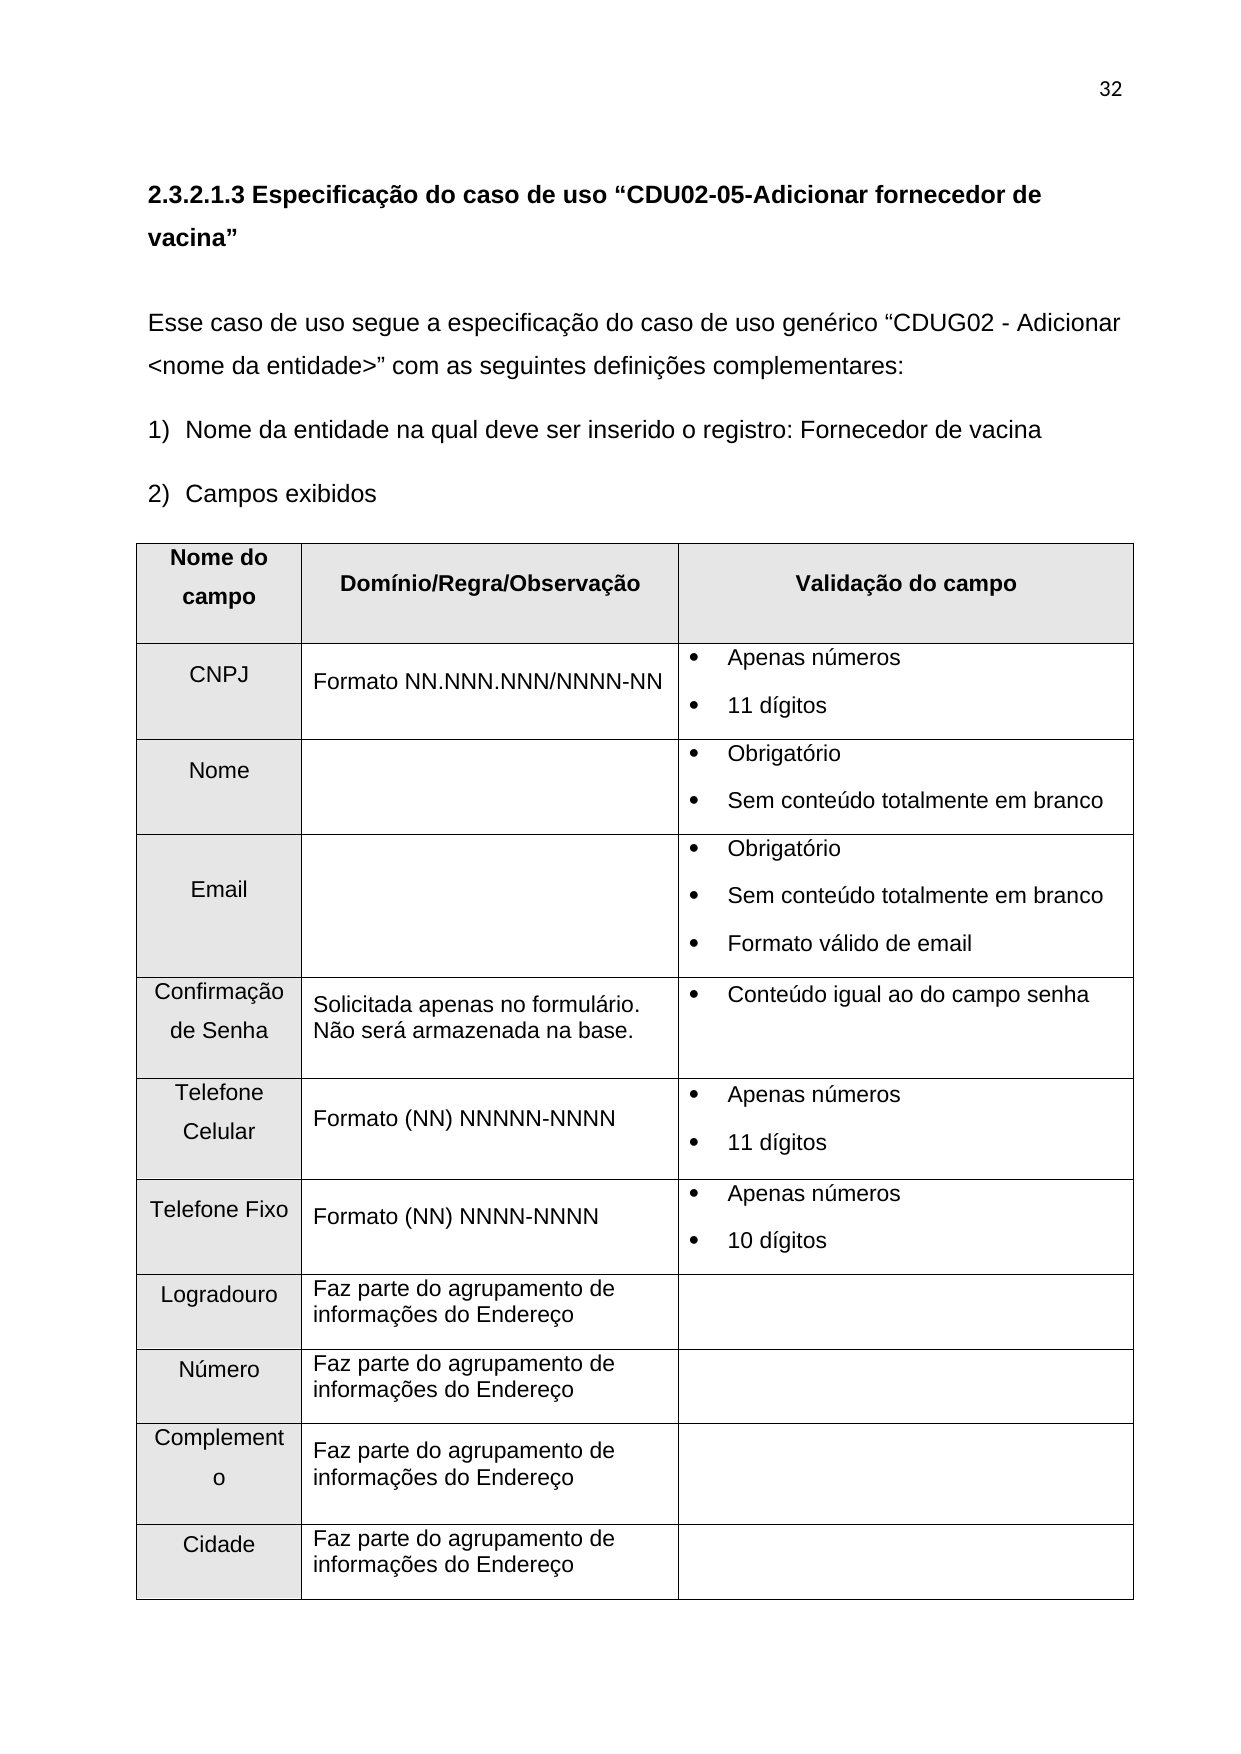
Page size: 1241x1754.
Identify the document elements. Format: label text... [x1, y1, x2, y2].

table_header Validação do campo [679, 544, 1133, 643]
table_cell Formato (NN) NNNN-NNNN [302, 1180, 678, 1274]
table_cell Solicitada apenas no formulário. Não será armazenada na base. [302, 978, 678, 1078]
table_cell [302, 1350, 678, 1423]
table_cell Apenas números 10 dígitos [679, 1180, 1133, 1274]
table_cell CNPJ [137, 644, 301, 739]
table_cell Número [137, 1350, 301, 1423]
table_cell Formato (NN) NNNNN-NNNN [302, 1079, 678, 1178]
text 2.3.2.1.3 Especificação do caso de uso “CDU02-05-Adicionar fornecedor de vacina” [148, 179, 1122, 251]
table_cell Formato NN.NNN.NNN/NNNN-NN [302, 644, 678, 739]
table_header Nome do campo [137, 544, 301, 643]
table_cell [679, 1275, 1133, 1348]
table_cell Obrigatório Sem conteúdo totalmente em branco Formato válido de email [679, 835, 1133, 977]
table_cell Cidade [137, 1525, 301, 1598]
table_cell Apenas números 11 dígitos [679, 644, 1133, 739]
table_cell [302, 835, 678, 977]
table_cell [679, 1350, 1133, 1423]
table_header Domínio/Regra/Observação [302, 544, 678, 643]
table_cell Logradouro [137, 1275, 301, 1348]
table_cell Telefone Fixo [137, 1180, 301, 1274]
table_cell [679, 1424, 1133, 1524]
table_cell [679, 1525, 1133, 1598]
table_cell Email [137, 835, 301, 977]
table_cell Apenas números 11 dígitos [679, 1079, 1133, 1178]
table_cell [302, 740, 678, 834]
table_cell Telefone Celular [137, 1079, 301, 1178]
text Esse caso de uso segue a especificação do caso de uso genérico “CDUG02 - Adicionar <nome da entidade>” com as seguintes definições complementares: [148, 307, 1122, 379]
table_cell Faz parte do agrupamento de informações do Endereço [302, 1275, 678, 1348]
table_cell Obrigatório Sem conteúdo totalmente em branco [679, 740, 1133, 834]
table_cell Nome [137, 740, 301, 834]
table_cell Conteúdo igual ao do campo senha [679, 978, 1133, 1078]
list Nome da entidade na qual deve ser inserido o registro: Fornecedor de vacina [148, 414, 1122, 443]
table_cell Complemento [137, 1424, 301, 1524]
table_cell Confirmação de Senha [137, 978, 301, 1078]
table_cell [302, 1525, 678, 1598]
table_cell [302, 1424, 678, 1524]
list Campos exibidos [148, 478, 1122, 507]
